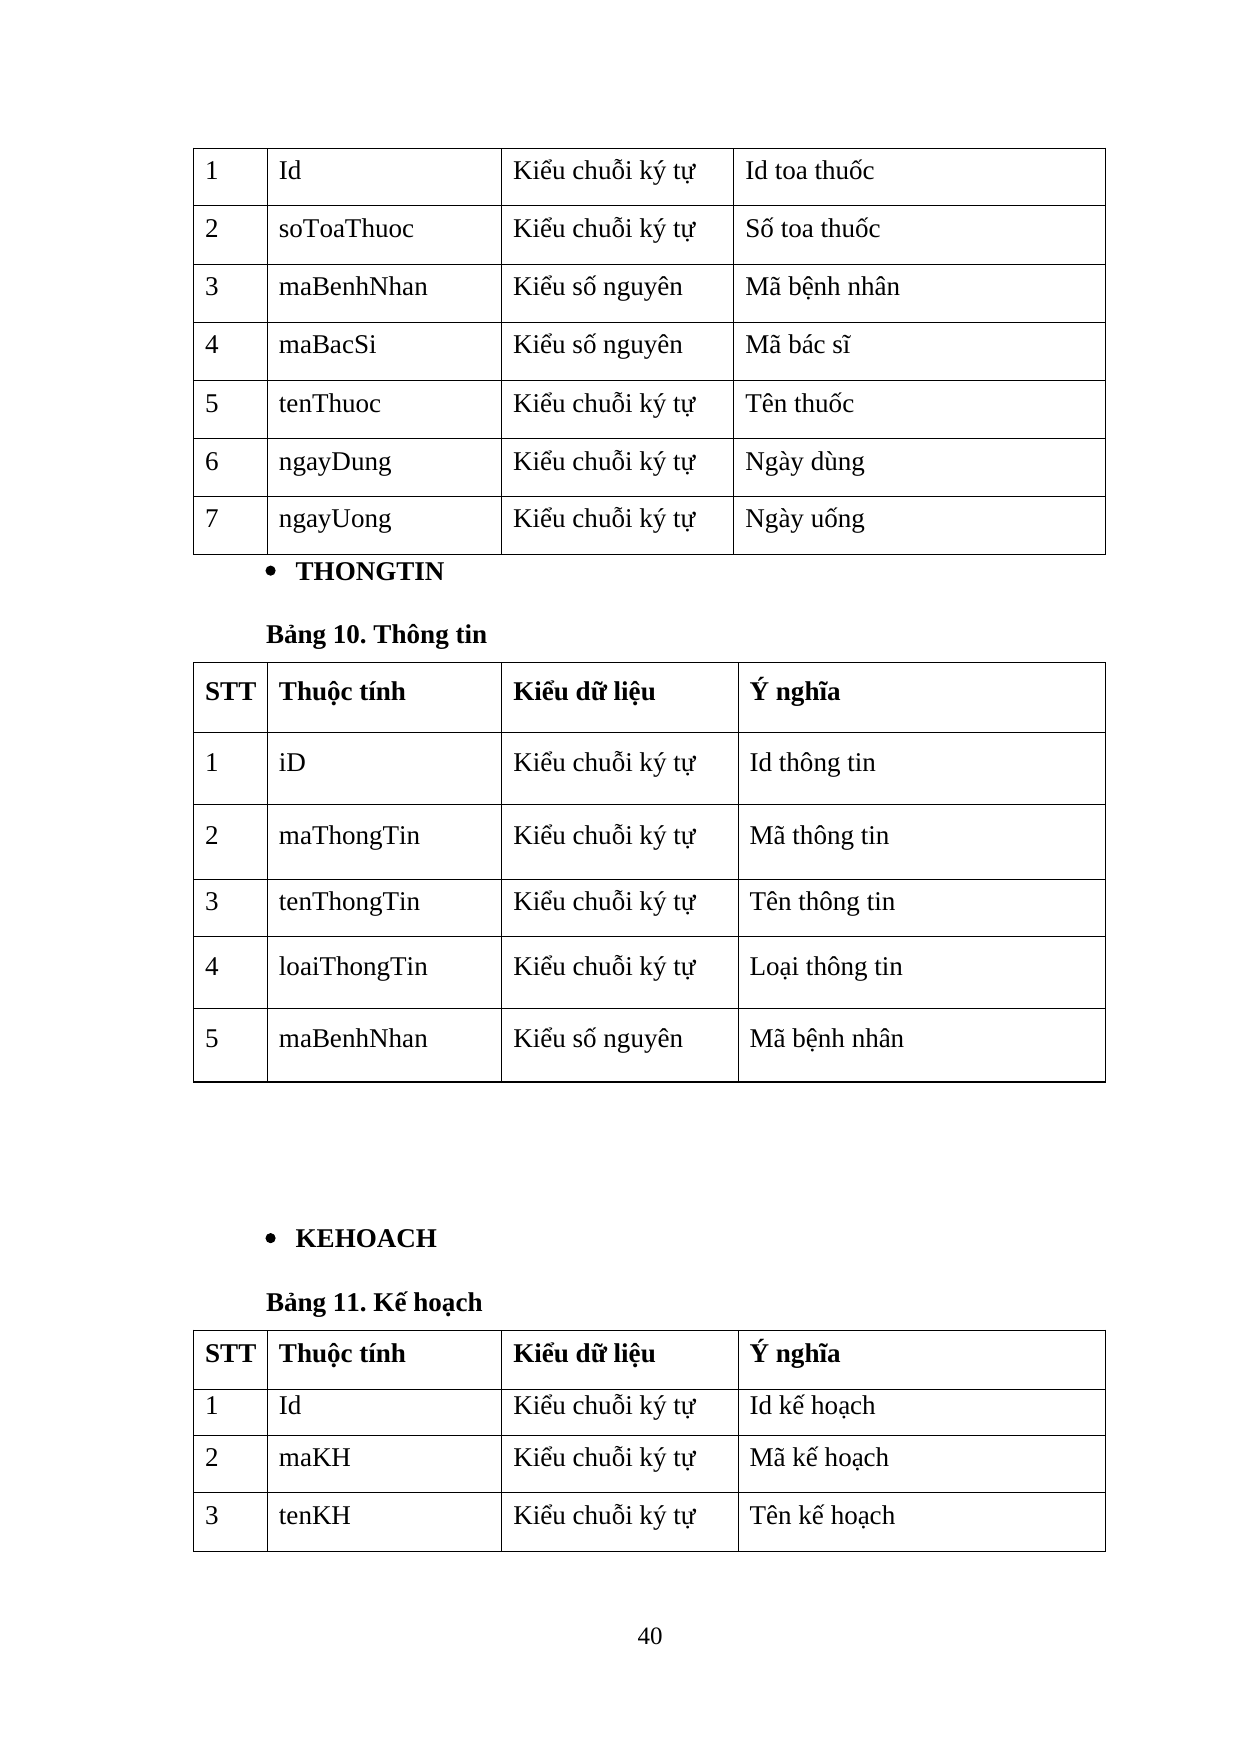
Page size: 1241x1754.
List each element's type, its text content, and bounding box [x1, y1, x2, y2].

table_cell 2 [194, 1436, 267, 1492]
table_cell Kiểu chuỗi ký tự [502, 1436, 738, 1492]
table_cell Kiểu số nguyên [502, 265, 733, 322]
table_cell Mã kế hoạch [739, 1436, 1105, 1492]
table_cell Id kế hoạch [739, 1390, 1105, 1435]
table_cell Kiểu chuỗi ký tự [502, 937, 738, 1008]
table_header Ý nghĩa [739, 1331, 1105, 1388]
table_cell Mã thông tin [739, 805, 1105, 878]
table_cell 1 [194, 733, 267, 803]
table_cell tenThuoc [268, 381, 501, 438]
table_cell iD [268, 733, 501, 803]
table_cell Mã bệnh nhân [739, 1009, 1105, 1081]
table_cell Kiểu chuỗi ký tự [502, 206, 733, 264]
table_header Thuộc tính [268, 663, 501, 732]
table_cell Kiểu chuỗi ký tự [502, 1390, 738, 1435]
table_cell Kiểu chuỗi ký tự [502, 439, 733, 496]
table_cell 4 [194, 323, 267, 380]
table_cell Tên kế hoạch [739, 1493, 1105, 1551]
table_cell Tên thuốc [734, 381, 1105, 438]
table_cell maThongTin [268, 805, 501, 878]
table_cell 5 [194, 1009, 267, 1081]
list THONGTIN [266, 555, 1122, 586]
table_cell Loại thông tin [739, 937, 1105, 1008]
table_cell Id [268, 1390, 501, 1435]
table_cell Kiểu chuỗi ký tự [502, 805, 738, 878]
table_cell Kiểu chuỗi ký tự [502, 149, 733, 205]
table_cell 2 [194, 805, 267, 878]
table_header Kiểu dữ liệu [502, 663, 738, 732]
table_cell 3 [194, 265, 267, 322]
table_cell 1 [194, 1390, 267, 1435]
table_cell Id thông tin [739, 733, 1105, 803]
table_cell Kiểu chuỗi ký tự [502, 497, 733, 554]
table_cell Tên thông tin [739, 880, 1105, 936]
table_cell Kiểu chuỗi ký tự [502, 880, 738, 936]
table_cell Số toa thuốc [734, 206, 1105, 264]
table_cell 7 [194, 497, 267, 554]
table_cell 6 [194, 439, 267, 496]
table_cell loaiThongTin [268, 937, 501, 1008]
table_cell 3 [194, 1493, 267, 1551]
table_cell 4 [194, 937, 267, 1008]
table_header STT [194, 1331, 267, 1388]
table_cell Kiểu chuỗi ký tự [502, 1493, 738, 1551]
table_cell Kiểu số nguyên [502, 1009, 738, 1081]
table_cell Mã bệnh nhân [734, 265, 1105, 322]
subtitle Bảng 11. Kế hoạch [177, 1286, 1122, 1317]
list KEHOACH [266, 1222, 1122, 1254]
table_cell ngayDung [268, 439, 501, 496]
table_cell maBacSi [268, 323, 501, 380]
table_header Kiểu dữ liệu [502, 1331, 738, 1388]
table_cell 3 [194, 880, 267, 936]
table_cell maBenhNhan [268, 265, 501, 322]
table_cell 2 [194, 206, 267, 264]
table_cell Id toa thuốc [734, 149, 1105, 205]
table_cell tenKH [268, 1493, 501, 1551]
table_cell Kiểu chuỗi ký tự [502, 733, 738, 803]
table_cell Ngày uống [734, 497, 1105, 554]
table_cell maBenhNhan [268, 1009, 501, 1081]
table_cell Id [268, 149, 501, 205]
table_cell soToaThuoc [268, 206, 501, 264]
table_cell ngayUong [268, 497, 501, 554]
table_cell Kiểu số nguyên [502, 323, 733, 380]
table_cell Mã bác sĩ [734, 323, 1105, 380]
table_cell Kiểu chuỗi ký tự [502, 381, 733, 438]
table_cell maKH [268, 1436, 501, 1492]
table_cell 1 [194, 149, 267, 205]
table_header STT [194, 663, 267, 732]
table_header Ý nghĩa [739, 663, 1105, 732]
table_cell Ngày dùng [734, 439, 1105, 496]
table_cell 5 [194, 381, 267, 438]
table_header Thuộc tính [268, 1331, 501, 1388]
subtitle Bảng 10. Thông tin [177, 618, 1122, 649]
table_cell tenThongTin [268, 880, 501, 936]
